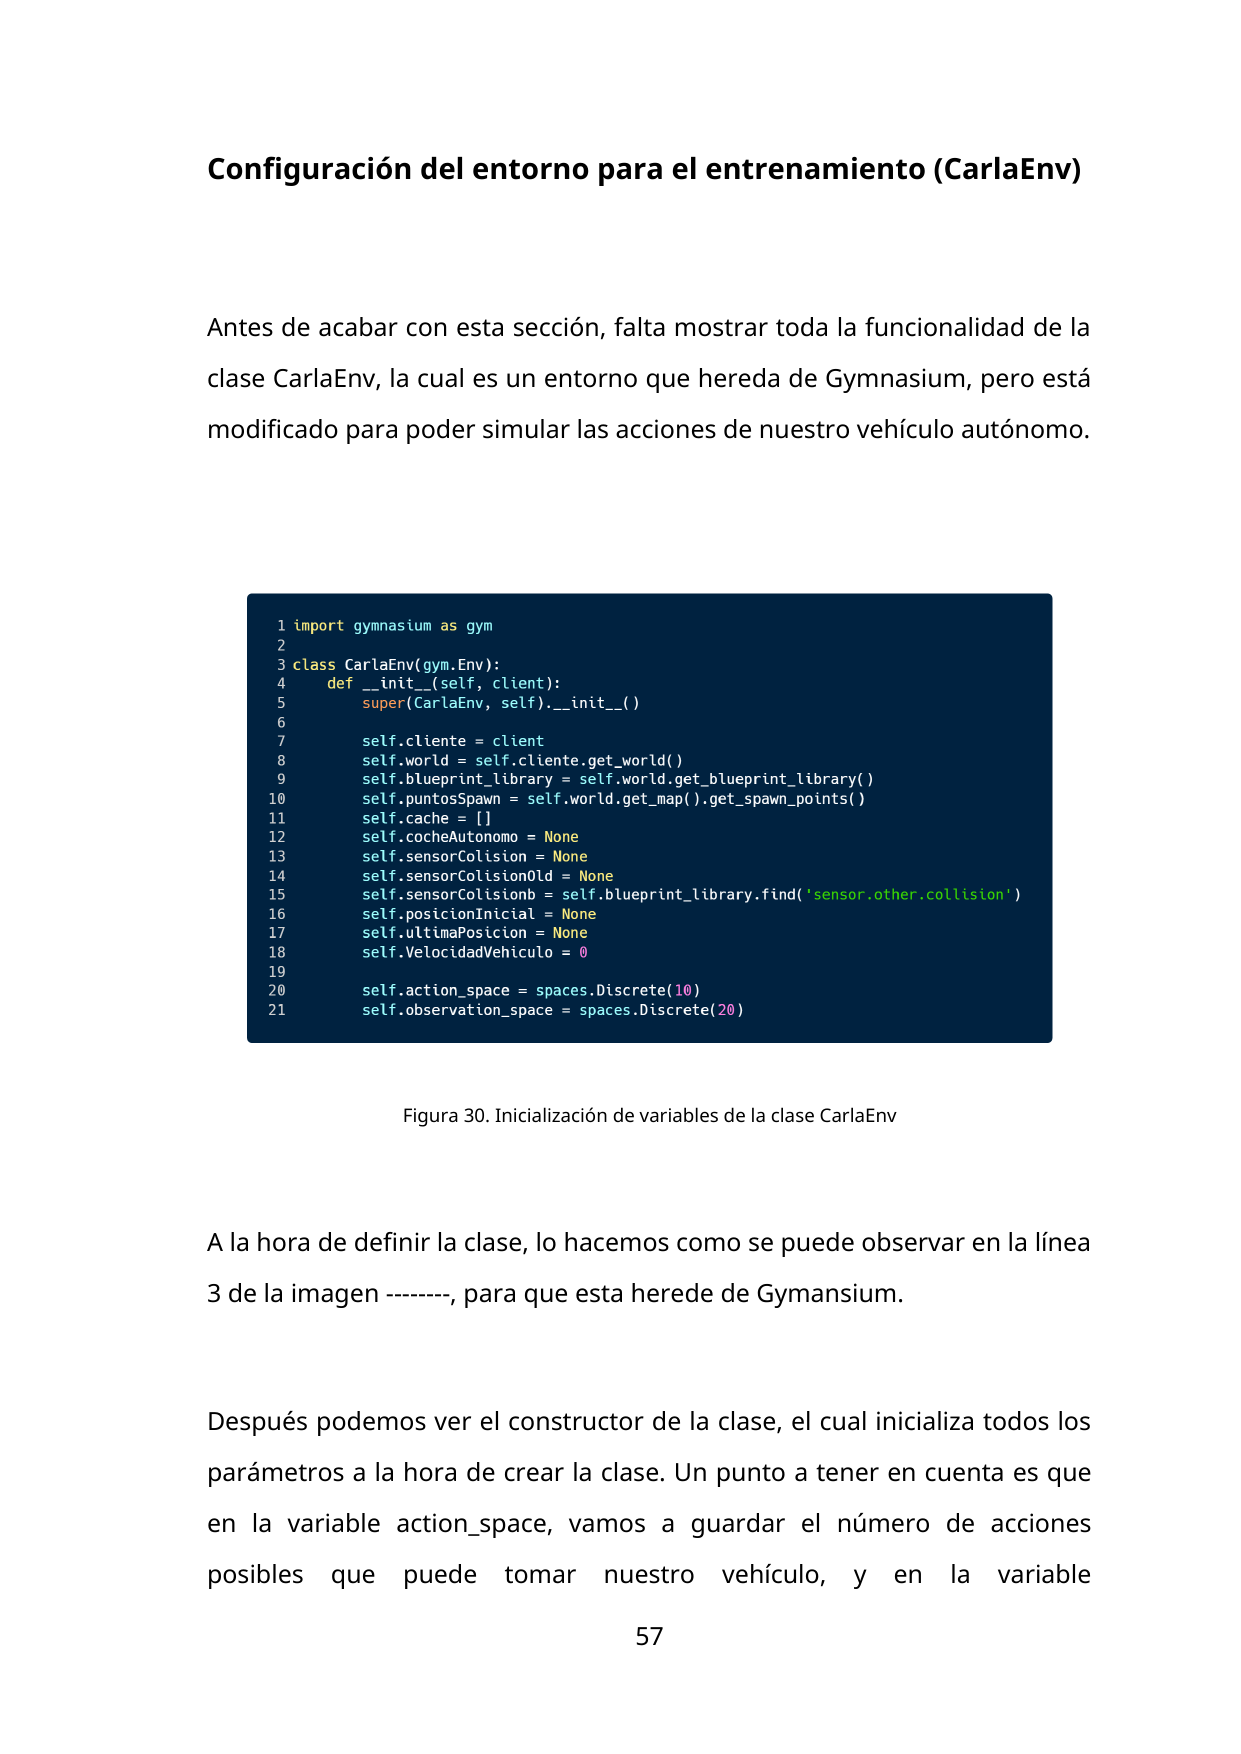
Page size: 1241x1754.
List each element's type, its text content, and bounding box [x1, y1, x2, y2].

text Figura 30. Inicialización de variables de la clase CarlaEnv [207, 1102, 1092, 1128]
text Antes de acabar con esta sección, falta mostrar toda la funcionalidad de la clase CarlaEnv, la cual es un entorno que hereda de Gymnasium, pero está modificado para poder simular las acciones de nuestro vehículo autónomo. [207, 309, 1092, 446]
text A la hora de definir la clase, lo hacemos como se puede observar en la línea 3 de la imagen --------, para que esta herede de Gymansium. [207, 1225, 1092, 1310]
text Configuración del entorno para el entrenamiento (CarlaEnv) [207, 148, 1092, 188]
picture [206, 564, 1092, 1073]
